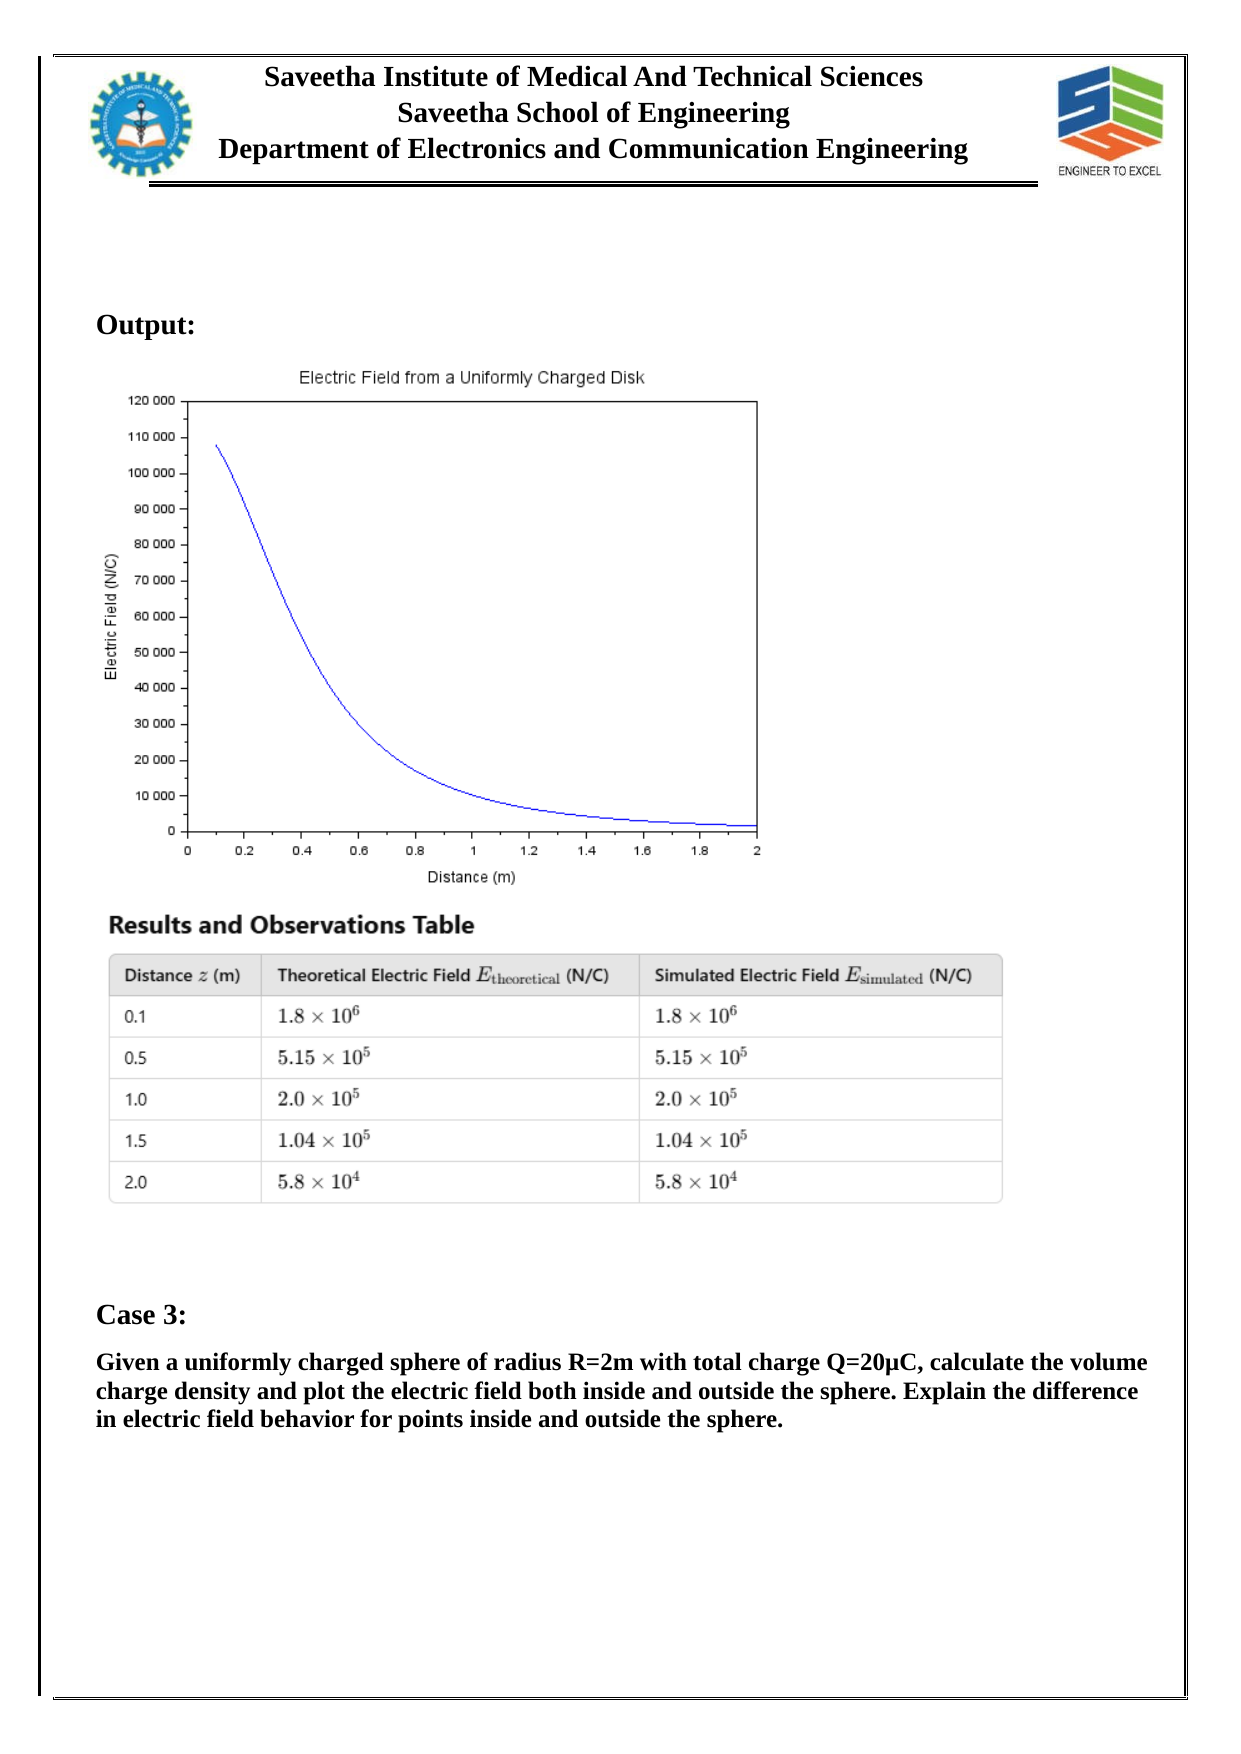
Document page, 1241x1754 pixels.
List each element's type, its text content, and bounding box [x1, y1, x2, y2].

picture [95, 906, 1032, 1235]
text Case 3: [96, 1297, 1158, 1330]
text Given a uniformly charged sphere of radius R=2m with total charge Q=20μC, calculate the volume charge density and plot the electric field both inside and outside the sphere. Explain the difference in electric field behavior for points inside and outside the sphere. [96, 1347, 1158, 1433]
picture [1056, 64, 1164, 179]
text Output: [96, 307, 1158, 341]
picture [88, 70, 197, 179]
picture [95, 340, 845, 890]
